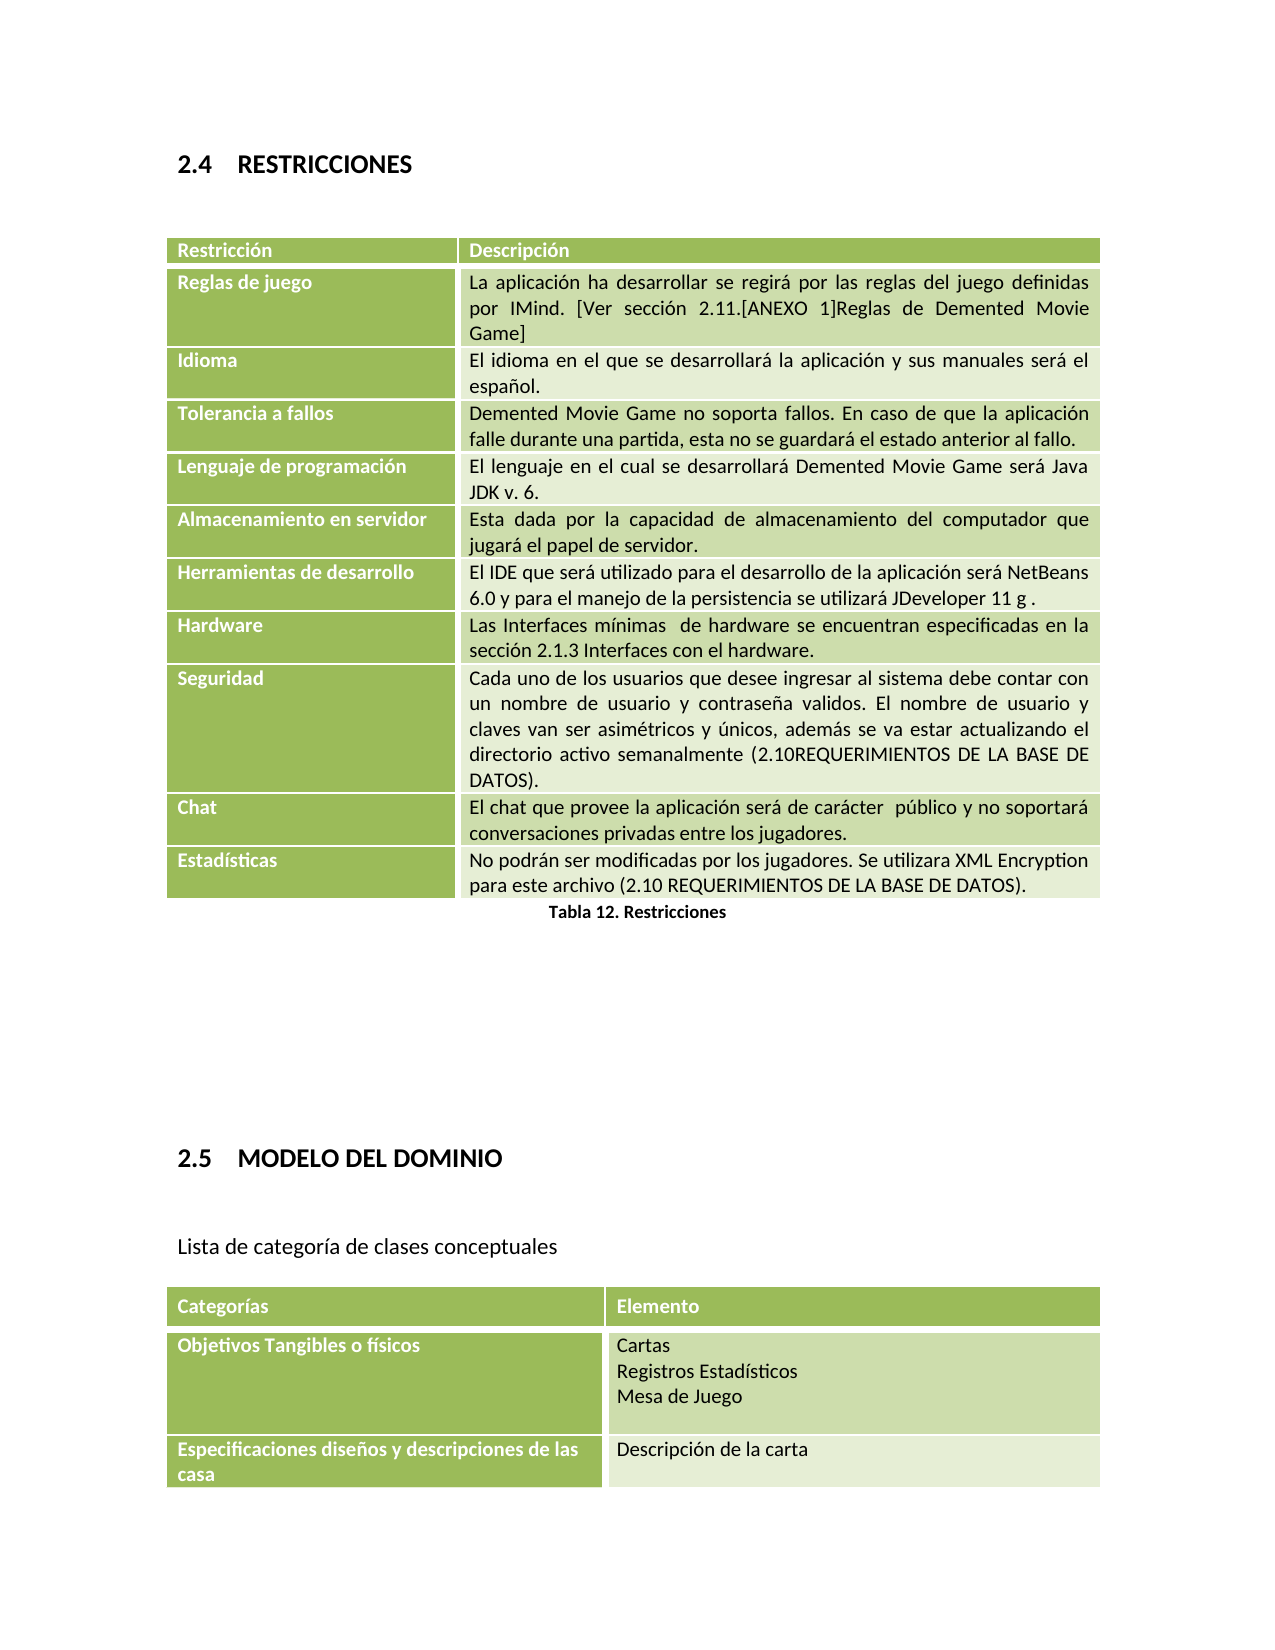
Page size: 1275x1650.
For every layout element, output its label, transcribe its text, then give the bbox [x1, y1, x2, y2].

table_cell El idioma en el que se desarrollará la aplicación y sus manuales será el español. [461, 348, 1100, 398]
table_cell Herramientas de desarrollo [167, 559, 455, 610]
table_header Descripción [459, 238, 1100, 263]
table_header Categorías [167, 1287, 604, 1326]
table_cell Objetivos Tangibles o físicos [167, 1333, 602, 1434]
table_cell Estadísticas [167, 847, 455, 898]
text Tabla 12. Restricciones [177, 900, 1098, 923]
table_cell Tolerancia a fallos [167, 401, 455, 451]
table_cell El lenguaje en el cual se desarrollará Demented Movie Game será Java JDK v. 6. [461, 454, 1100, 504]
table_cell Cada uno de los usuarios que desee ingresar al sistema debe contar con un nombre de usuario y contraseña validos. El nombre de usuario y claves van ser asimétricos y únicos, además se va estar actualizando el directorio activo semanalmente (3.6REQUERIMIENTOS DE LA BASE DE DATOS). [461, 665, 1100, 792]
table_header Restricción [167, 238, 457, 263]
table_cell Seguridad [167, 665, 455, 792]
table_cell No podrán ser modificadas por los jugadores. Se utilizara XML Encryption para este archivo (3.6 REQUERIMIENTOS DE LA BASE DE DATOS). [461, 847, 1100, 898]
text Lista de categoría de clases conceptuales [177, 1232, 1098, 1260]
table_cell Reglas de juego [167, 269, 455, 346]
subtitle MODELO DEL DOMINIO [177, 1141, 1098, 1174]
table_cell Esta dada por la capacidad de almacenamiento del computador que jugará el papel de servidor. [461, 506, 1100, 557]
table_cell Demented Movie Game no soporta fallos. En caso de que la aplicación falle durante una partida, esta no se guardará el estado anterior al fallo. [461, 401, 1100, 451]
table_cell La aplicación ha desarrollar se regirá por las reglas del juego definidas por IMind. [Ver sección 4.1.[ANEXO 1]Reglas de Demented Movie Game] [461, 269, 1100, 346]
table_cell Lenguaje de programación [167, 454, 455, 504]
table_cell Almacenamiento en servidor [167, 506, 455, 557]
table_cell Chat [167, 794, 455, 845]
table_cell El chat que provee la aplicación será de carácter público y no soportará conversaciones privadas entre los jugadores. [461, 794, 1100, 845]
table_cell Especificaciones diseños y descripciones de las casa [167, 1436, 602, 1487]
table_cell Las Interfaces mínimas de hardware se encuentran especificadas en la sección 2.1.3 Interfaces con el hardware. [461, 612, 1100, 663]
table_header Elemento [606, 1287, 1100, 1326]
table_cell El IDE que será utilizado para el desarrollo de la aplicación será NetBeans 6.0 y para el manejo de la persistencia se utilizará JDeveloper 11 g . [461, 559, 1100, 610]
table_cell Idioma [167, 348, 455, 398]
table_cell Descripción de la carta [609, 1436, 1100, 1487]
table_cell Hardware [167, 612, 455, 663]
table_cell Cartas Registros Estadísticos Mesa de Juego [609, 1333, 1100, 1434]
subtitle RESTRICCIONES [177, 148, 1098, 181]
